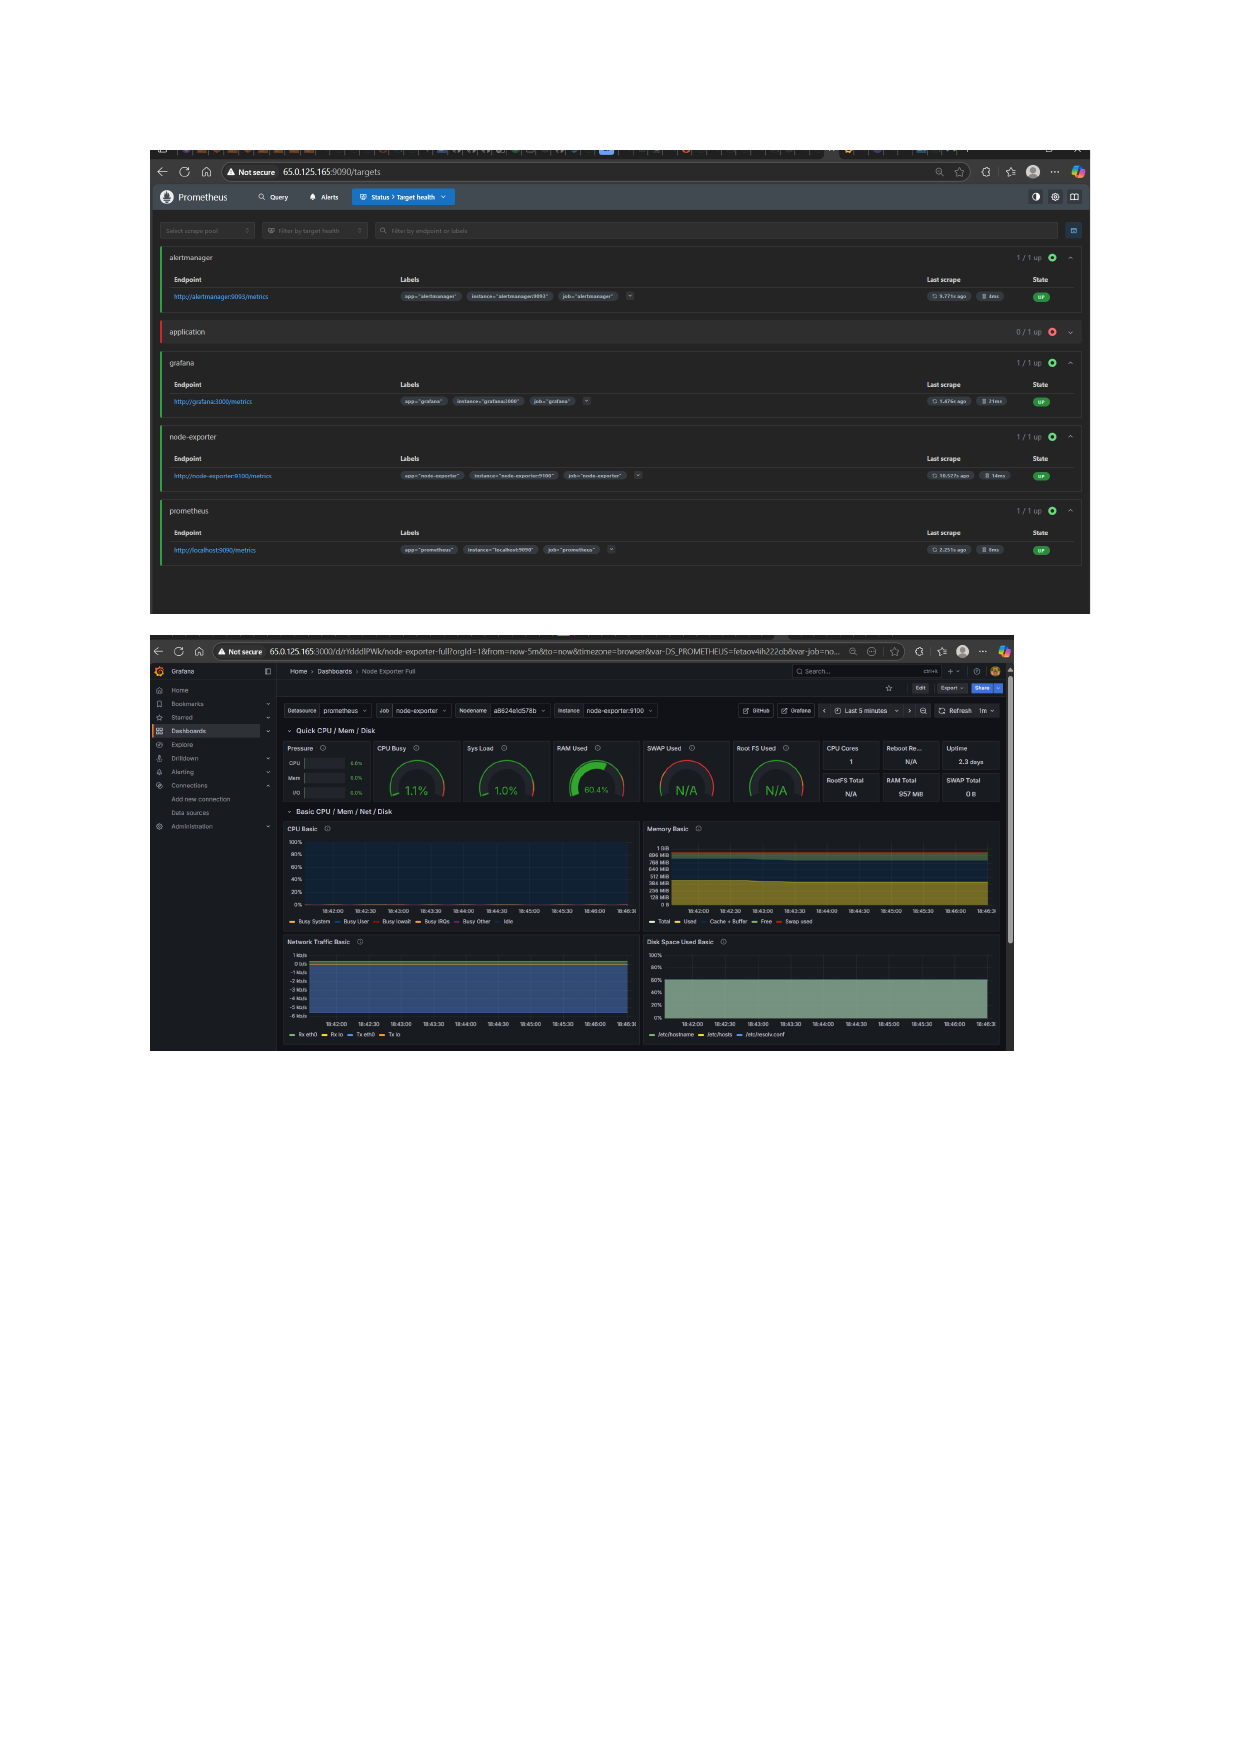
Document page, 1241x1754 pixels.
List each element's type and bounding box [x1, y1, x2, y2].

picture [150, 150, 1091, 614]
picture [150, 635, 1014, 1051]
